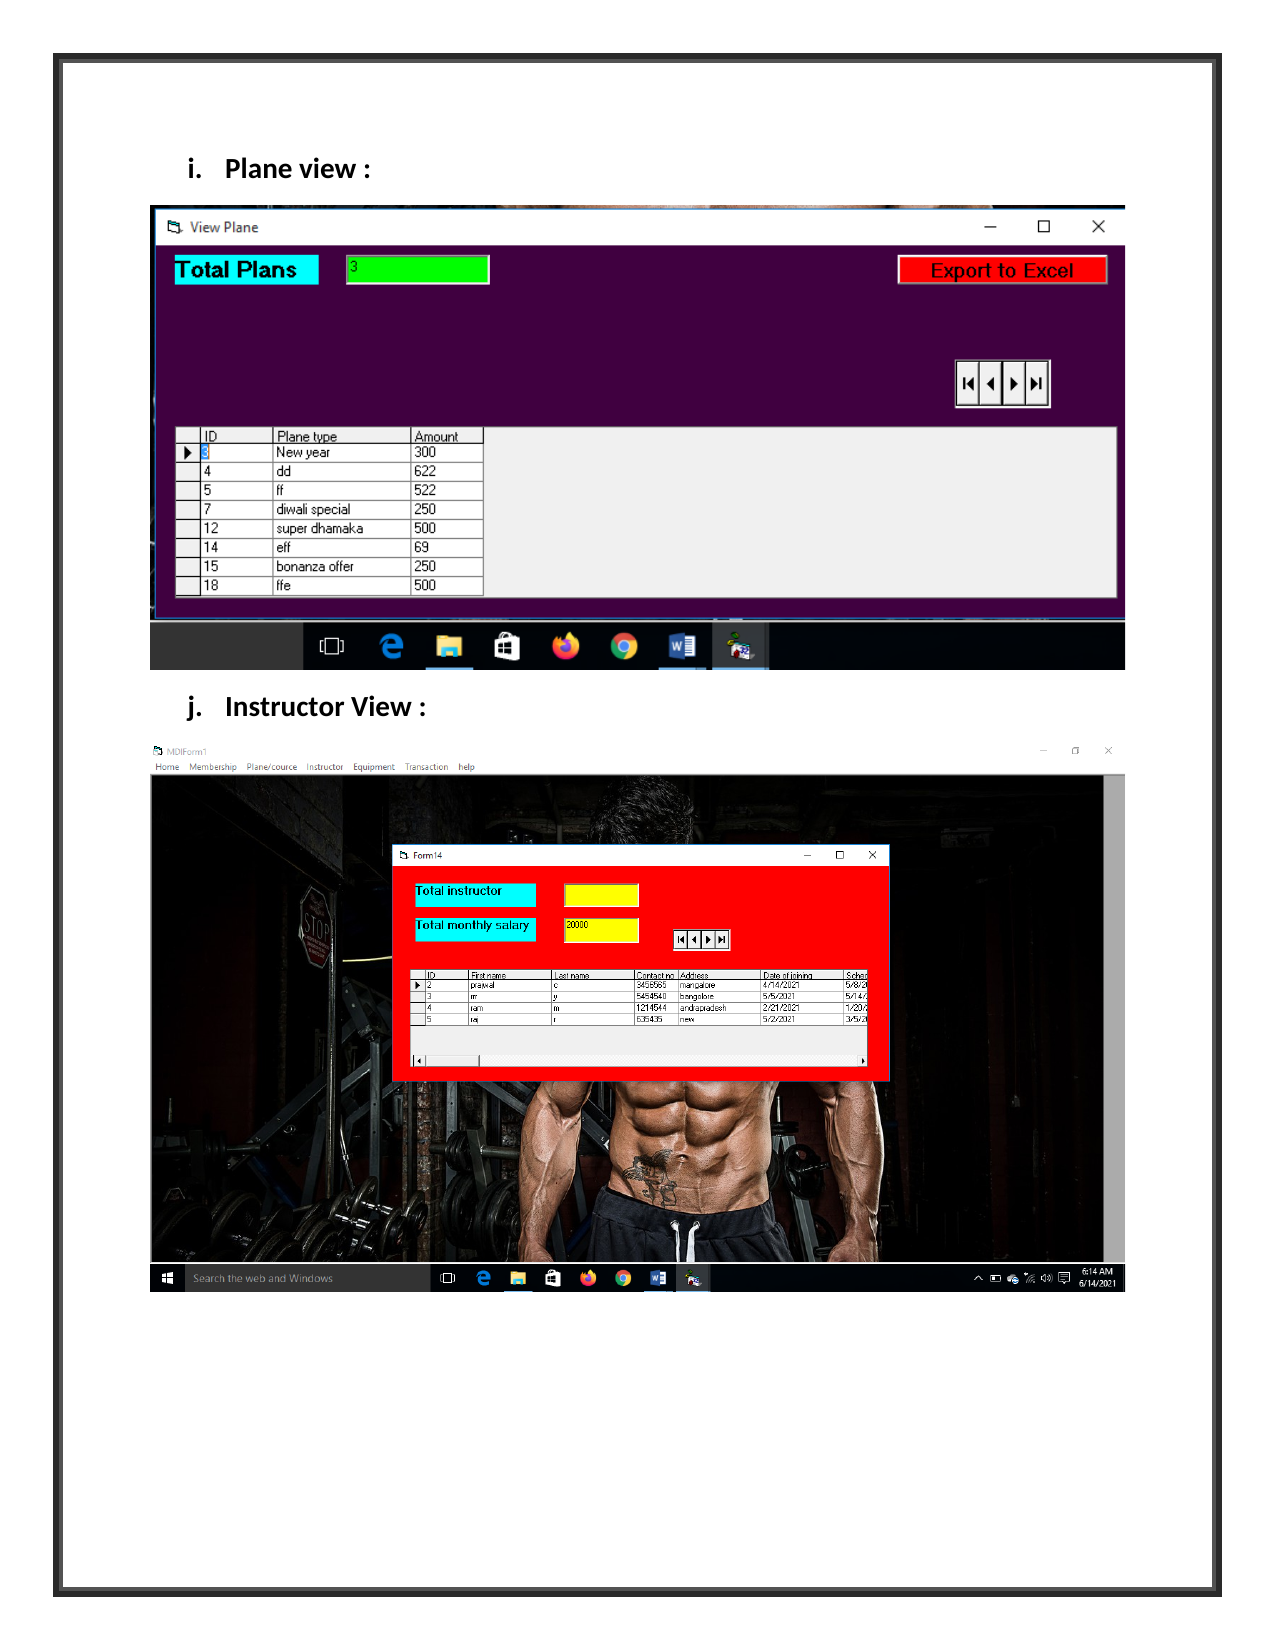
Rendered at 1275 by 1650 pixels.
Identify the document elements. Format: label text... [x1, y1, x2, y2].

picture [150, 205, 1125, 670]
picture [150, 743, 1125, 1292]
list Plane view : [187, 150, 1125, 186]
list Instructor View : [187, 688, 1125, 724]
